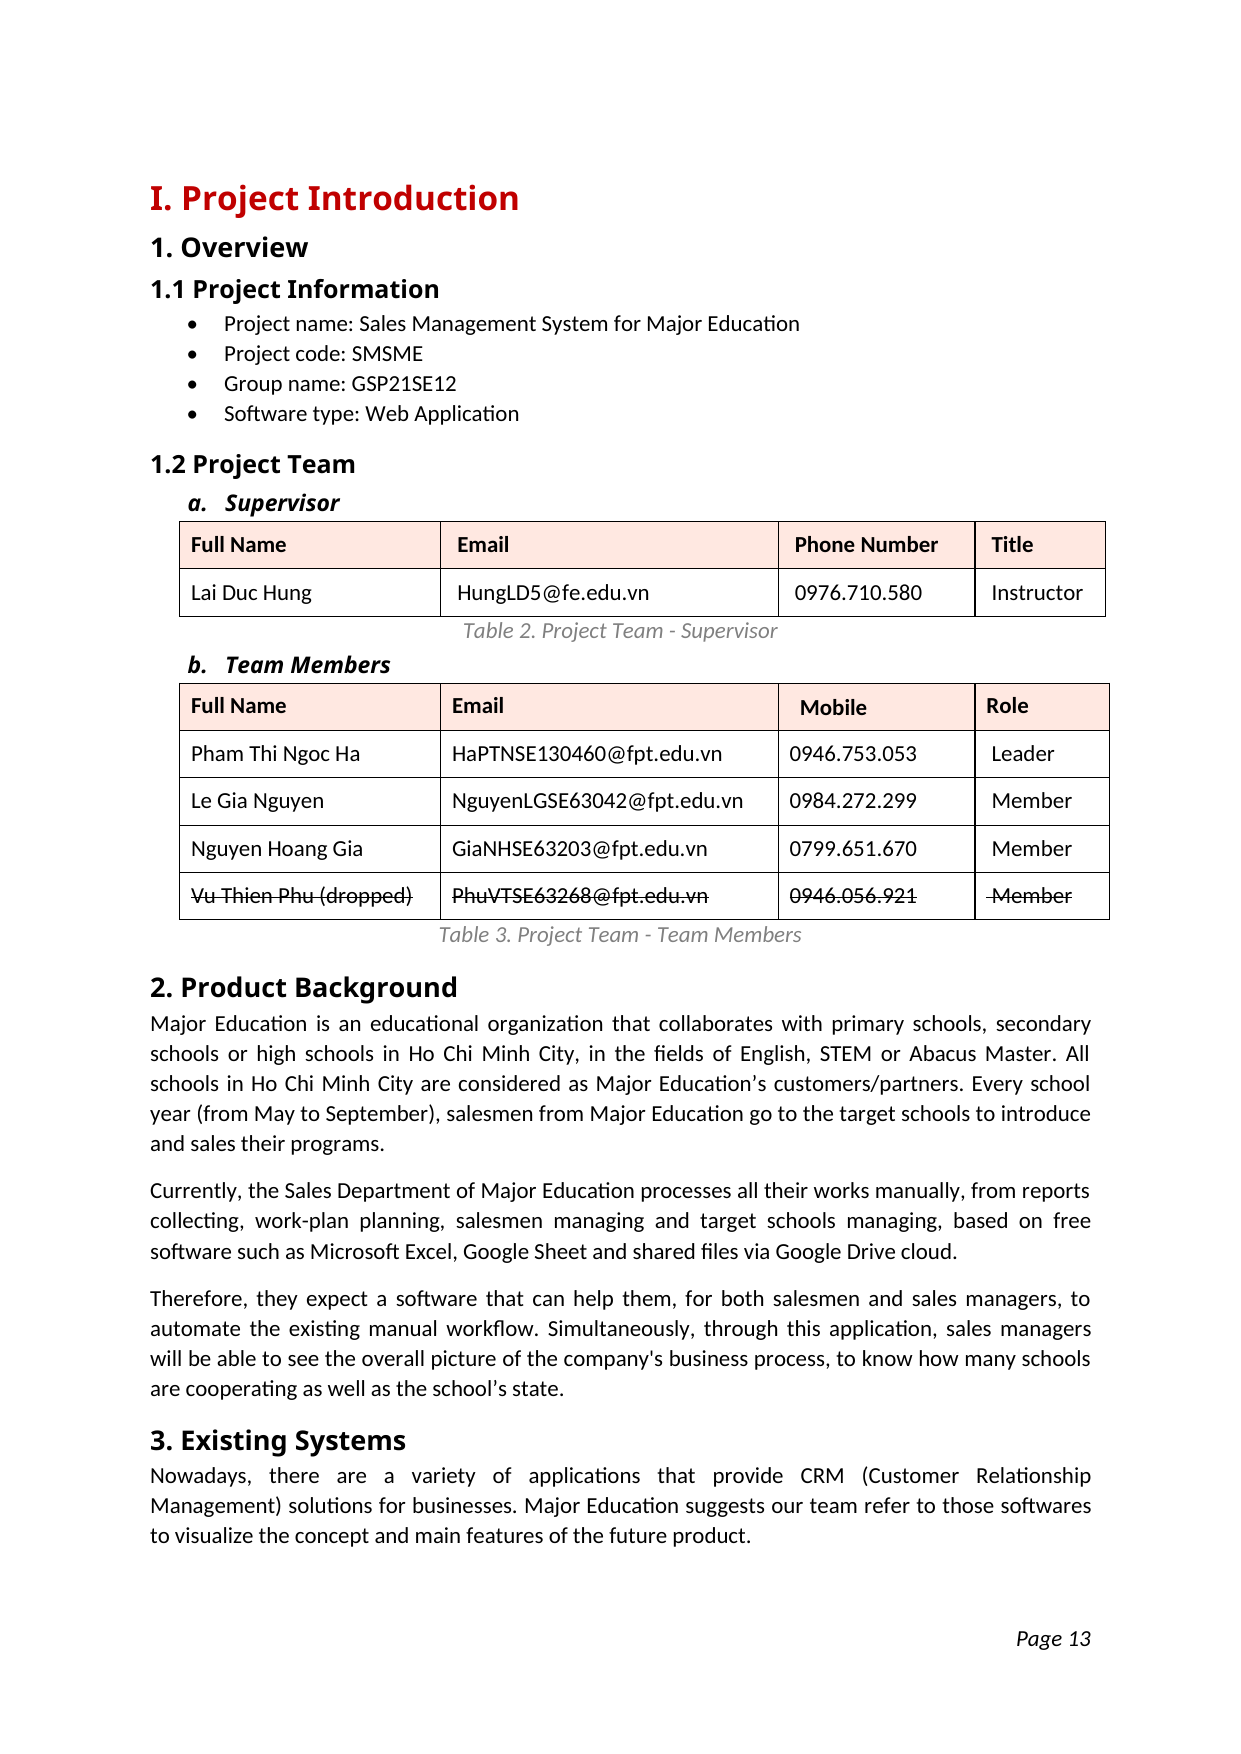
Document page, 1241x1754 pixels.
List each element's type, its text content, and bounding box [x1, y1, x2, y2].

list Software type: Web Application [186, 399, 1093, 427]
text Table 2. Project Team - Supervisor [150, 617, 1093, 645]
table_cell Nguyen Hoang Gia [180, 826, 440, 872]
table_cell 0946.056.921 [779, 873, 974, 919]
table_cell 0946.753.053 [779, 731, 974, 777]
table_cell 0976.710.580 [779, 569, 974, 616]
table_cell Leader [976, 731, 1109, 777]
text Nowadays, there are a variety of applications that provide CRM (Customer Relationship Management) solutions for businesses. Major Education suggests our team refer to those softwares to visualize the concept and main features of the future product. [150, 1461, 1093, 1549]
table_cell Member [976, 778, 1109, 824]
text Therefore, they expect a software that can help them, for both salesmen and sales managers, to automate the existing manual workflow. Simultaneously, through this application, sales managers will be able to see the overall picture of the company's business process, to know how many schools are cooperating as well as the school’s state. [150, 1284, 1093, 1402]
table_cell PhuVTSE63268@fpt.edu.vn [441, 873, 778, 919]
list Project name: Sales Management System for Major Education [186, 309, 1093, 337]
table_header Email [441, 522, 778, 568]
table_header Role [976, 684, 1109, 730]
subtitle 2. Product Background [150, 969, 1093, 1006]
table_header Phone Number [779, 522, 974, 568]
table_cell Member [976, 873, 1109, 919]
table_cell Pham Thi Ngoc Ha [180, 731, 440, 777]
subtitle Supervisor [187, 487, 1093, 518]
subtitle 1. Overview [150, 228, 1093, 265]
subtitle 1.2 Project Team [150, 446, 1093, 480]
table_header Email [441, 684, 778, 730]
table_header Full Name [180, 684, 440, 730]
subtitle Team Members [187, 649, 1093, 680]
table_cell HaPTNSE130460@fpt.edu.vn [441, 731, 778, 777]
table_cell Vu Thien Phu (dropped) [180, 873, 440, 919]
table_cell Lai Duc Hung [180, 569, 440, 616]
table_header Mobile [779, 684, 974, 730]
text Major Education is an educational organization that collaborates with primary schools, secondary schools or high schools in Ho Chi Minh City, in the fields of English, STEM or Abacus Master. All schools in Ho Chi Minh City are considered as Major Education’s customers/partners. Every school year (from May to September), salesmen from Major Education go to the target schools to introduce and sales their programs. [150, 1009, 1093, 1158]
subtitle 1.1 Project Information [150, 272, 1093, 306]
table_cell 0799.651.670 [779, 826, 974, 872]
table_header Full Name [180, 522, 440, 568]
text Currently, the Sales Department of Major Education processes all their works manually, from reports collecting, work-plan planning, salesmen managing and target schools managing, based on free software such as Microsoft Excel, Google Sheet and shared files via Google Drive cloud. [150, 1176, 1093, 1265]
list Project code: SMSME [186, 339, 1093, 367]
table_cell Instructor [976, 569, 1105, 616]
table_cell Le Gia Nguyen [180, 778, 440, 824]
subtitle 3. Existing Systems [150, 1421, 1093, 1458]
table_cell NguyenLGSE63042@fpt.edu.vn [441, 778, 778, 824]
list Group name: GSP21SE12 [186, 369, 1093, 397]
table_cell GiaNHSE63203@fpt.edu.vn [441, 826, 778, 872]
table_cell HungLD5@fe.edu.vn [441, 569, 778, 616]
table_cell 0984.272.299 [779, 778, 974, 824]
table_cell Member [976, 826, 1109, 872]
table_header Title [976, 522, 1105, 568]
subtitle I. Project Introduction [150, 175, 1093, 220]
text Table 3. Project Team - Team Members [150, 920, 1093, 948]
